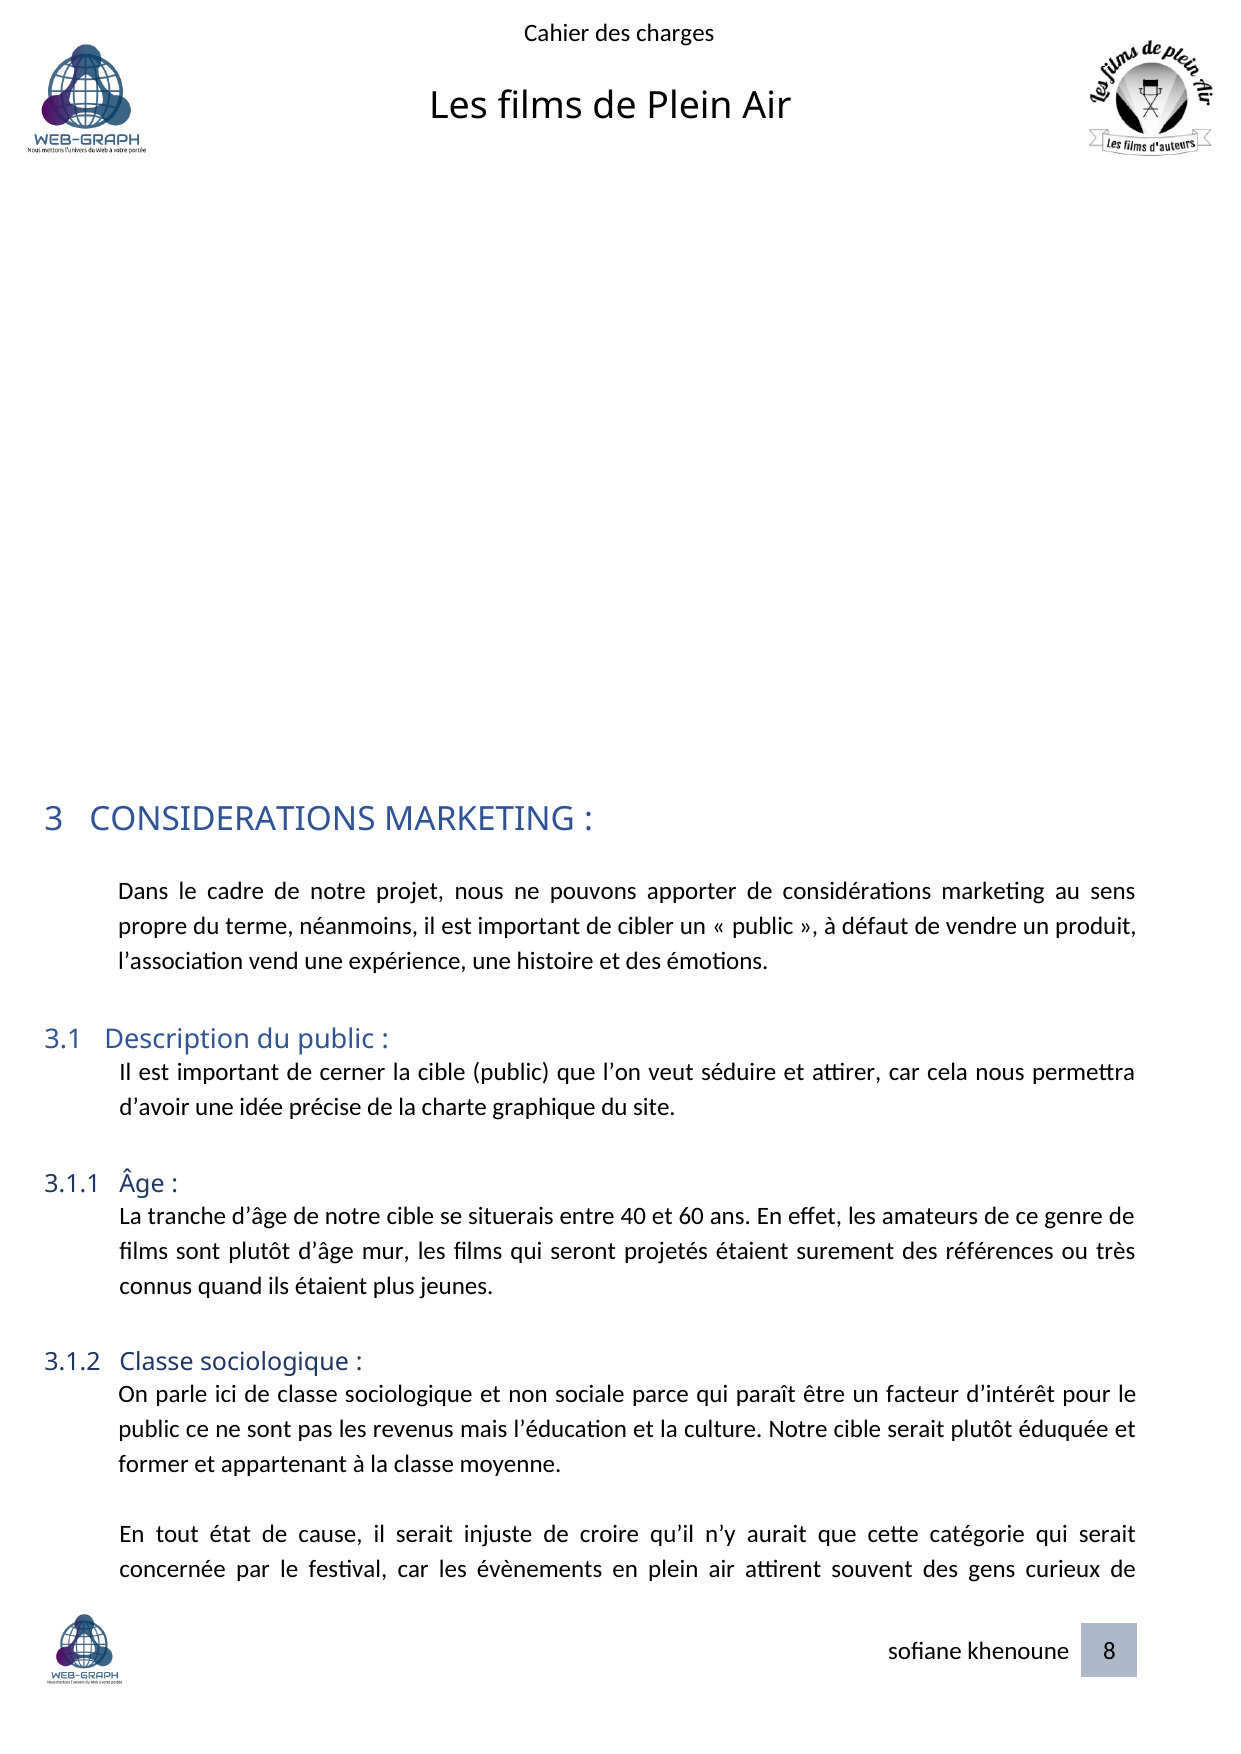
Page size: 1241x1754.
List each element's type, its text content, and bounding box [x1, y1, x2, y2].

text On parle ici de classe sociologique et non sociale parce qui paraît être un facteur d’intérêt pour le public ce ne sont pas les revenus mais l’éducation et la culture. Notre cible serait plutôt éduquée et former et appartenant à la classe moyenne. [118, 1378, 1137, 1478]
text Dans le cadre de notre projet, nous ne pouvons apporter de considérations marketing au sens propre du terme, néanmoins, il est important de cibler un « public », à défaut de vendre un produit, l’association vend une expérience, une histoire et des émotions. [118, 876, 1137, 976]
subtitle Âge : [44, 1166, 1137, 1200]
subtitle CONSIDERATIONS MARKETING : [44, 795, 1137, 841]
text Il est important de cerner la cible (public) que l’on veut séduire et attirer, car cela nous permettra d’avoir une idée précise de la charte graphique du site. [119, 1057, 1137, 1122]
picture [1082, 38, 1219, 157]
subtitle Classe sociologique : [44, 1344, 1137, 1378]
picture [21, 33, 152, 164]
list La tranche d’âge de notre cible se situerais entre 40 et 60 ans. En effet, les amateurs de ce genre de films sont plutôt d’âge mur, les films qui seront projetés étaient surement des références ou très connus quand ils étaient plus jeunes. [119, 1200, 1137, 1300]
subtitle Description du public : [44, 1020, 1137, 1057]
picture [43, 1607, 126, 1691]
